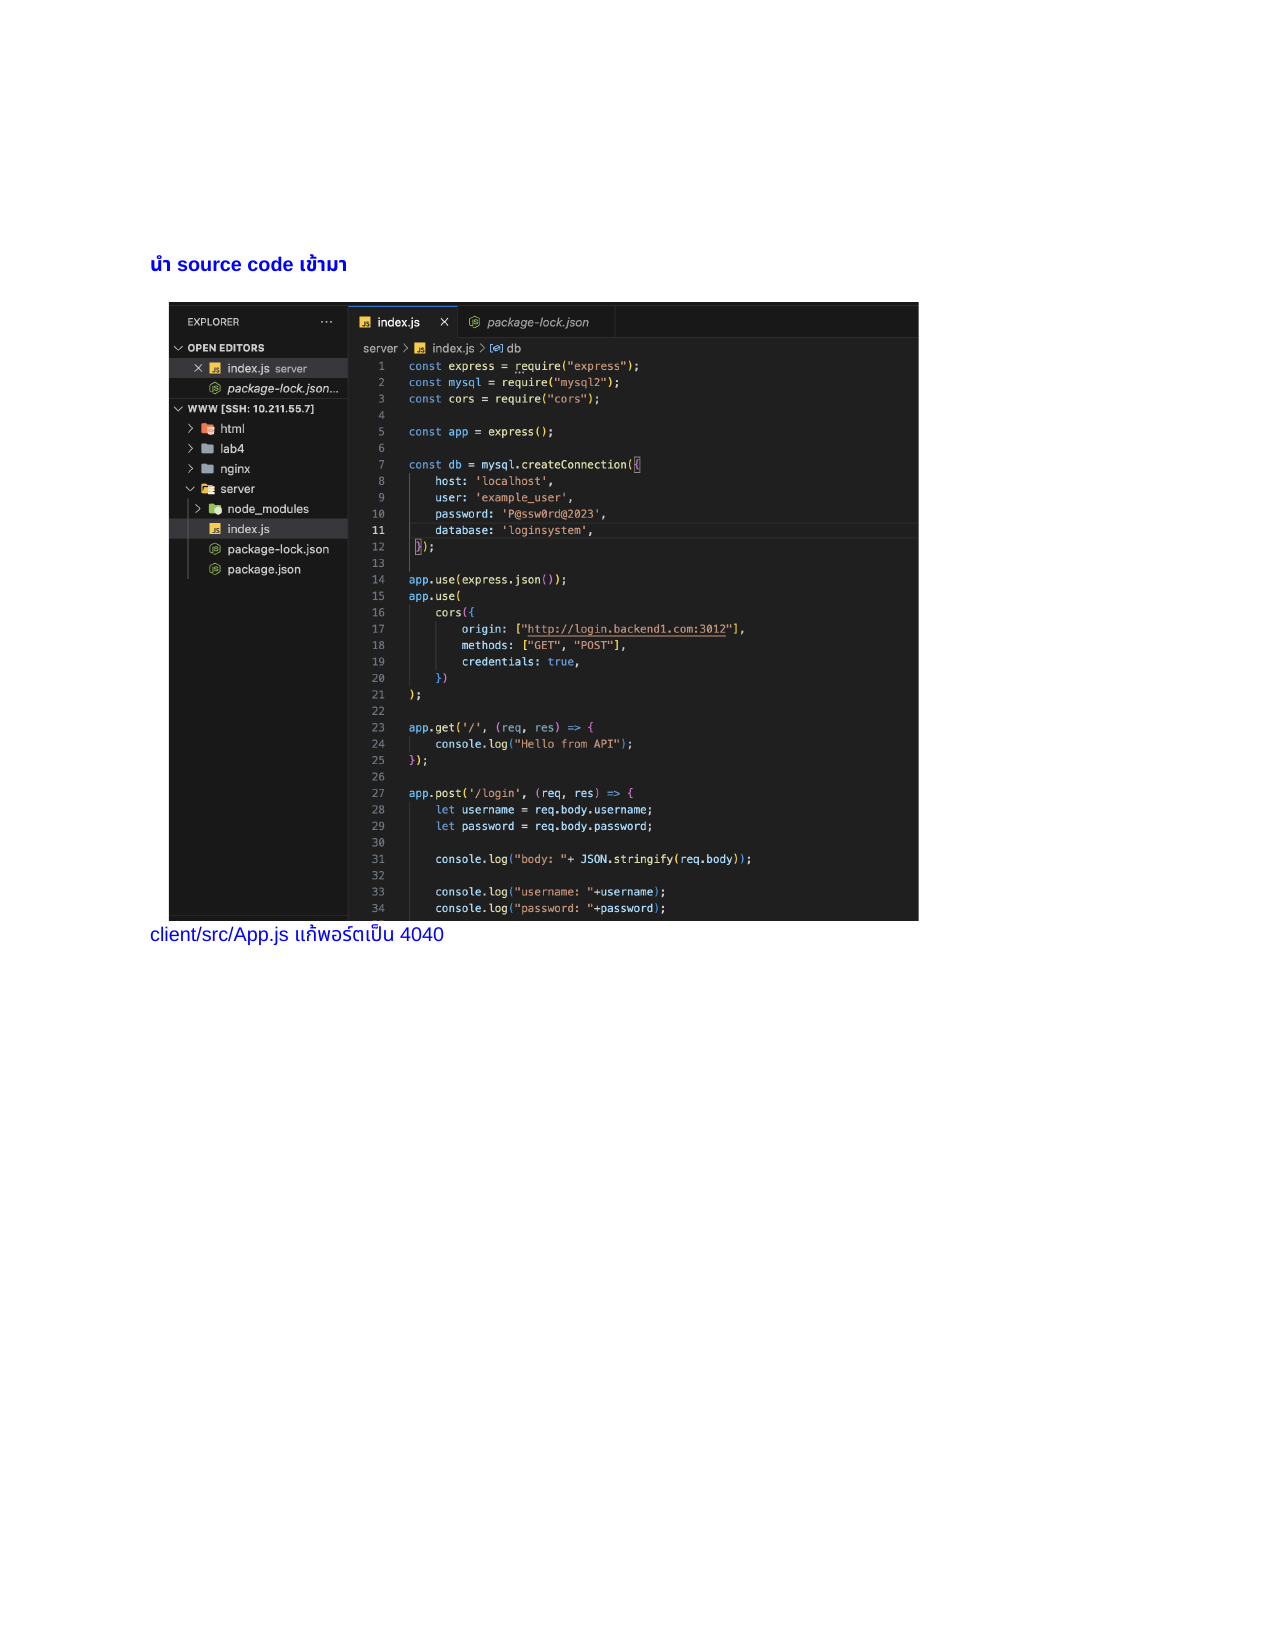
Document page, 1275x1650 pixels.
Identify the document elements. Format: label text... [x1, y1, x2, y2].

text client/src/App.js แก้พอร์ตเป็น 4040 [150, 923, 1125, 946]
text นำ source code เข้ามา [150, 253, 1125, 276]
